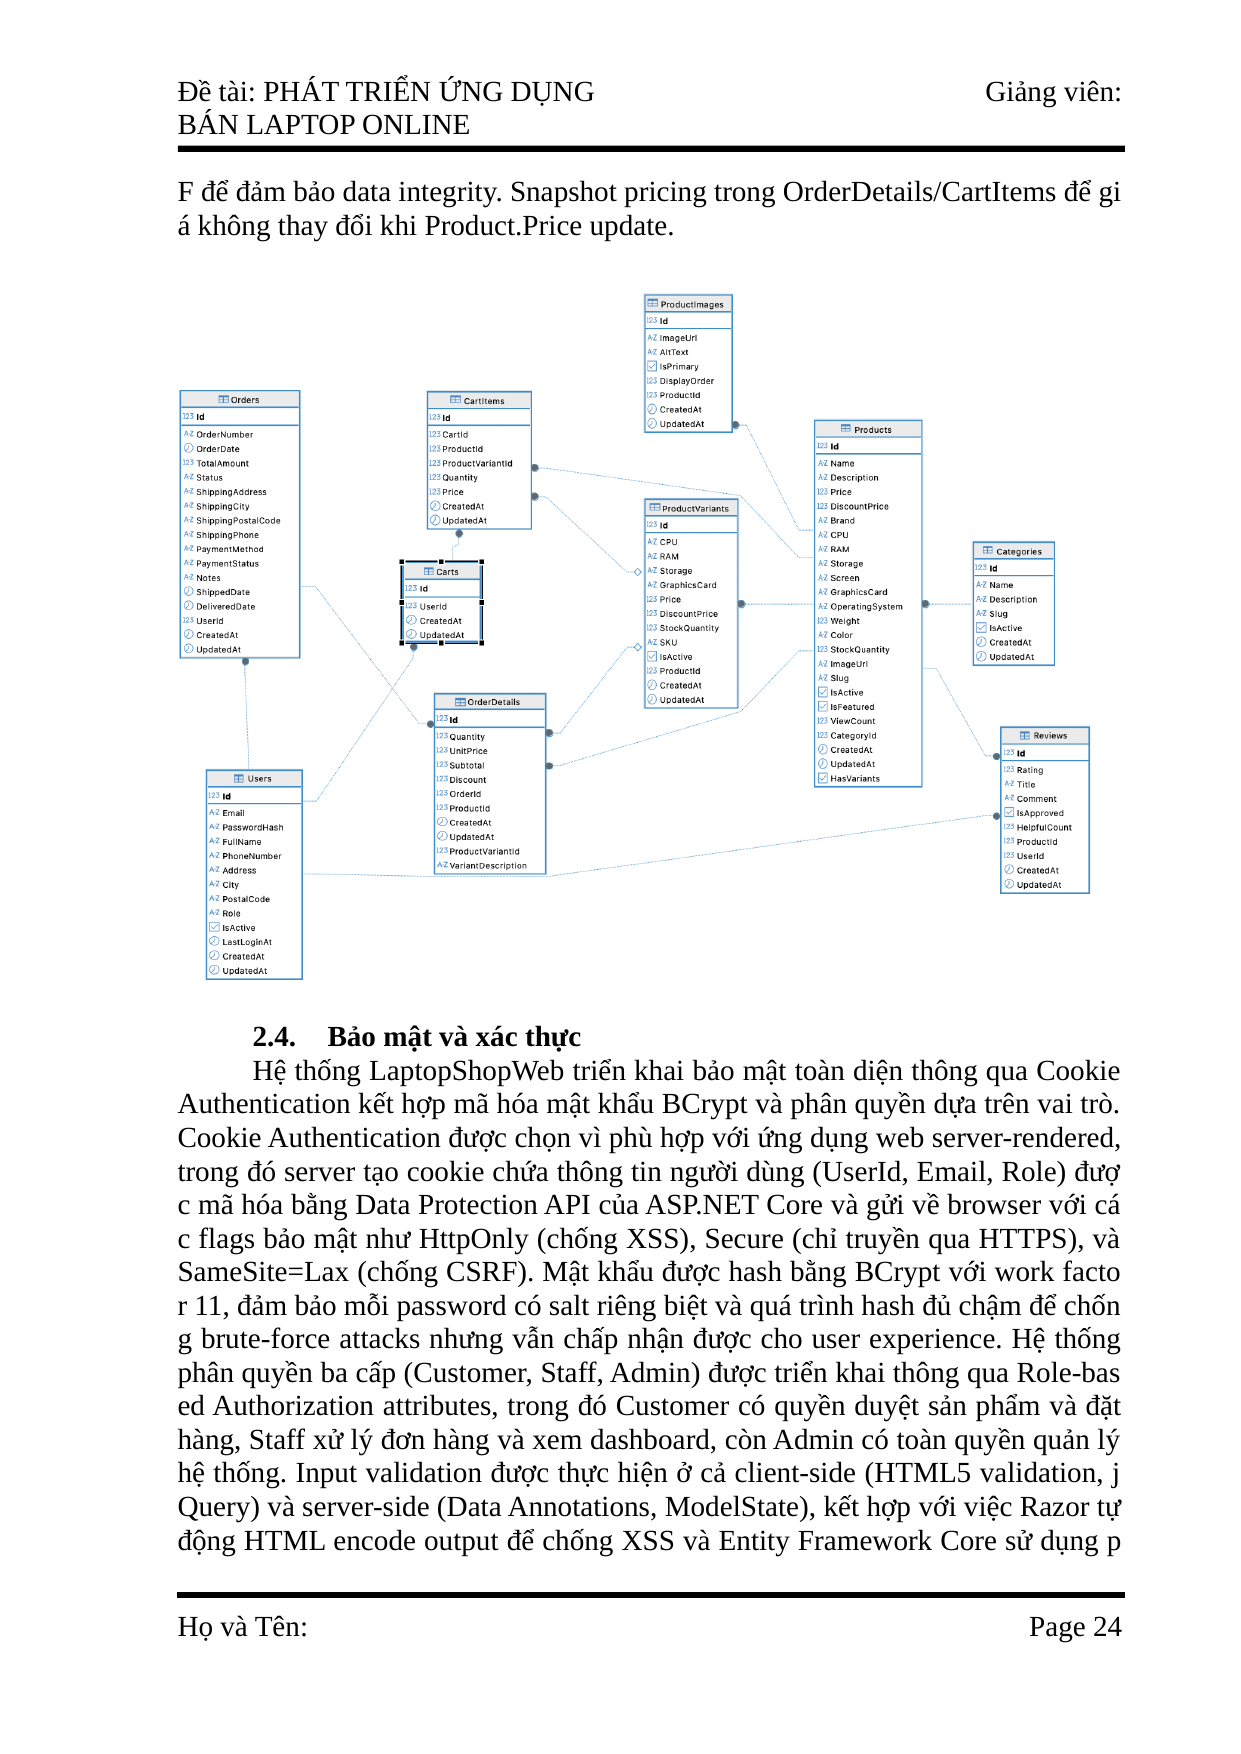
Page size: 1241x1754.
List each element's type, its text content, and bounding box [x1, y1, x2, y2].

list Bảo mật và xác thực [252, 1020, 1122, 1053]
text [177, 1053, 1122, 1556]
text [177, 174, 1122, 242]
picture [177, 275, 1123, 1020]
